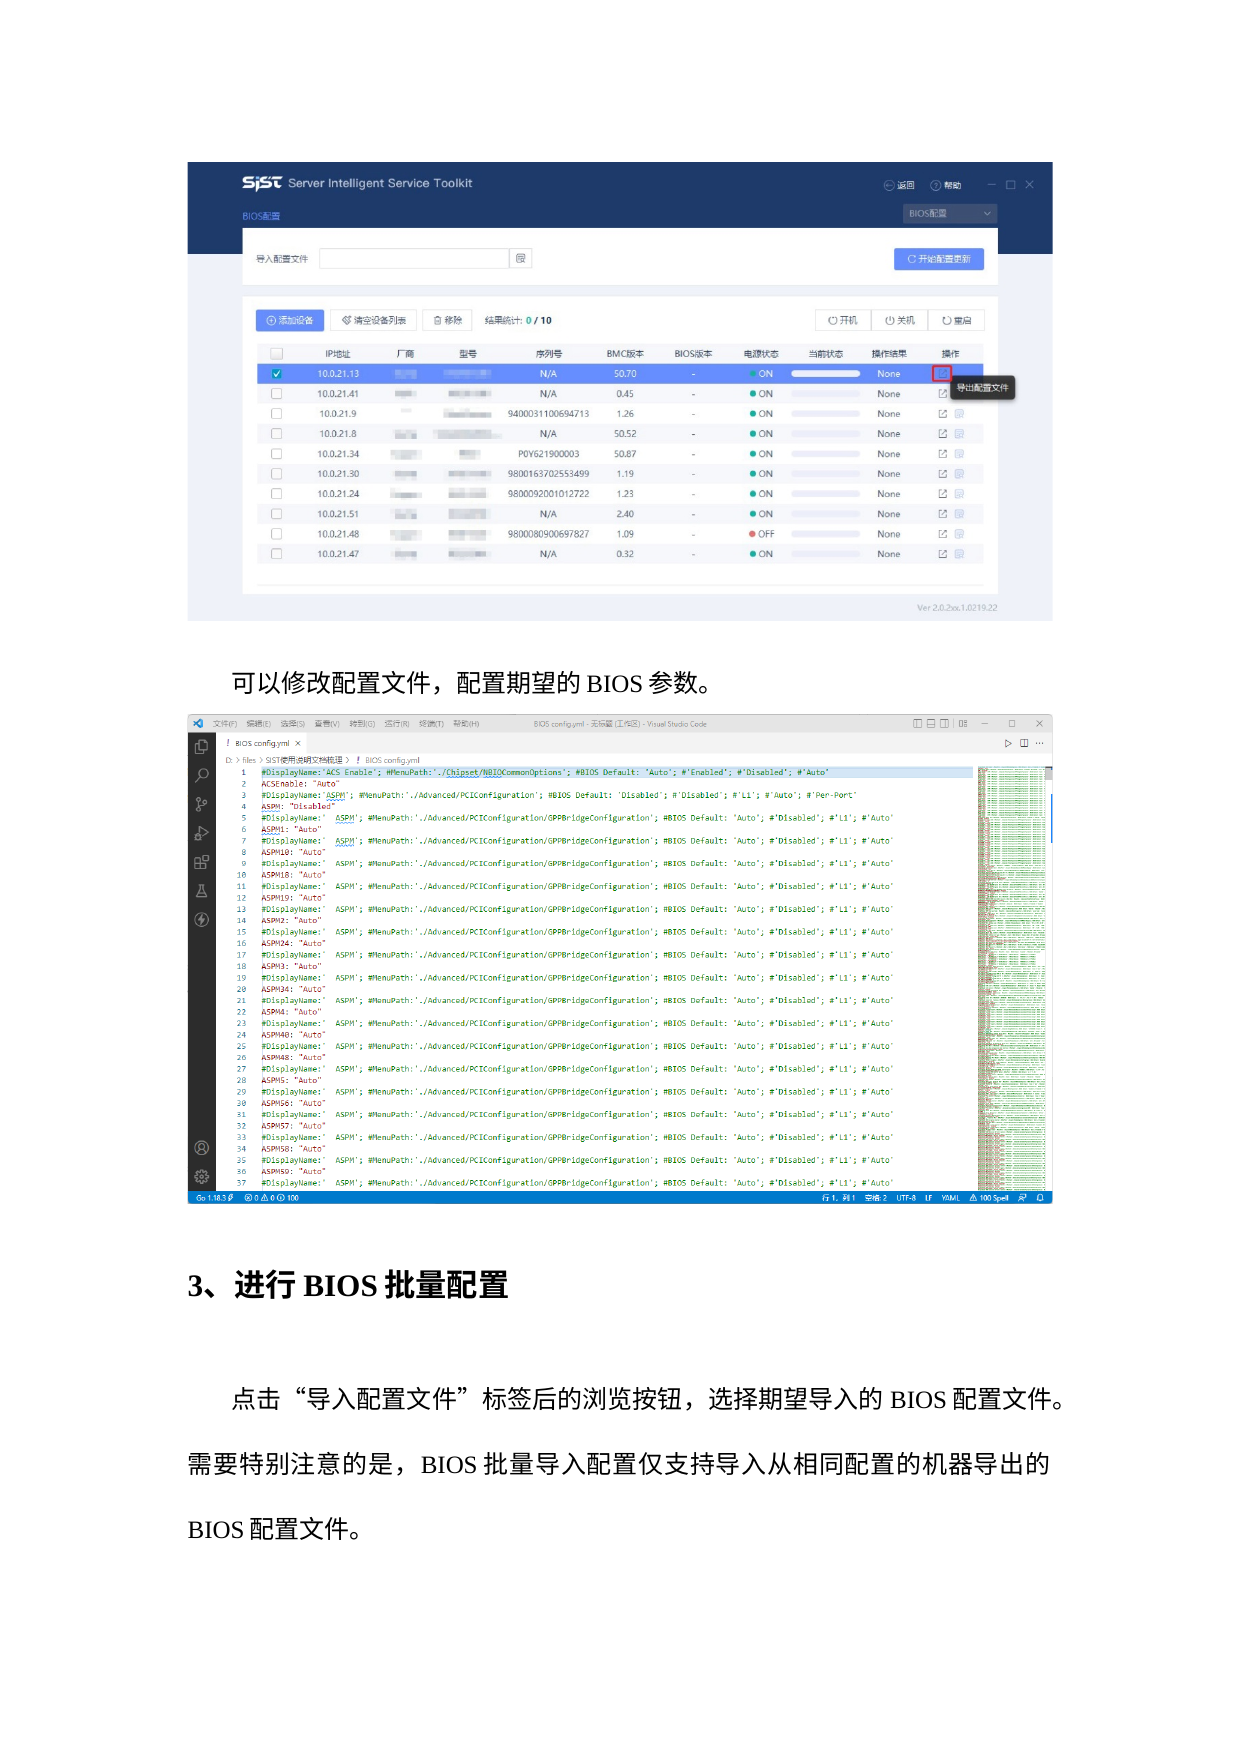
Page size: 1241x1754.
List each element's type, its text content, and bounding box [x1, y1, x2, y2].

text 点击“导入配置文件”标签后的浏览按钮，选择期望导入的BIOS配置文件。需要特别注意的是，BIOS批量导入配置仅支持导入从相同配置的机器导出的BIOS配置文件。 [187, 1365, 1053, 1560]
subtitle 3、进行BIOS批量配置 [187, 1251, 1053, 1316]
picture [187, 714, 1053, 1204]
picture [187, 162, 1053, 621]
text 可以修改配置文件，配置期望的BIOS参数。 [187, 649, 1053, 714]
